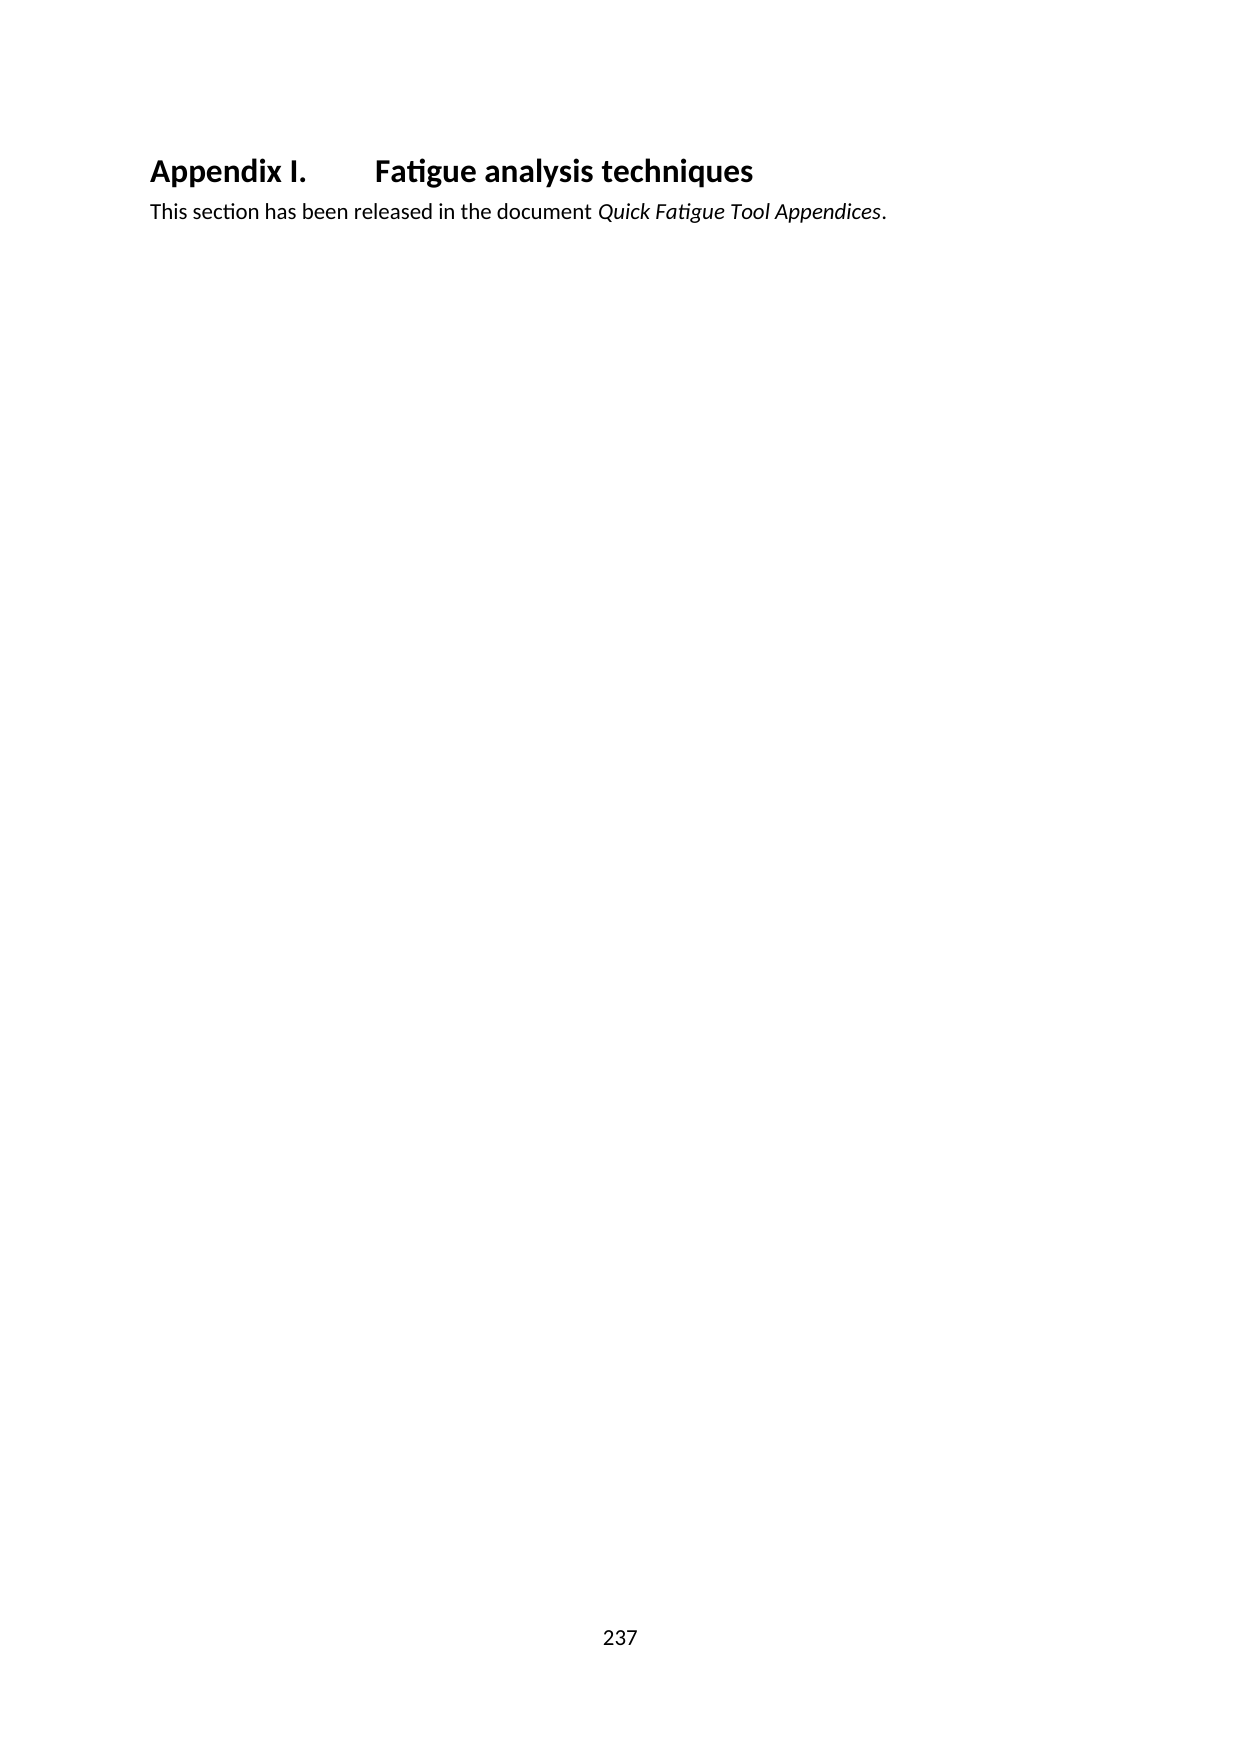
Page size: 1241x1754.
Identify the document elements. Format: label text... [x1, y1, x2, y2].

text This section has been released in the document Quick Fatigue Tool Appendices. [150, 197, 1090, 225]
subtitle Appendix I. Fatigue analysis techniques [150, 150, 1090, 191]
